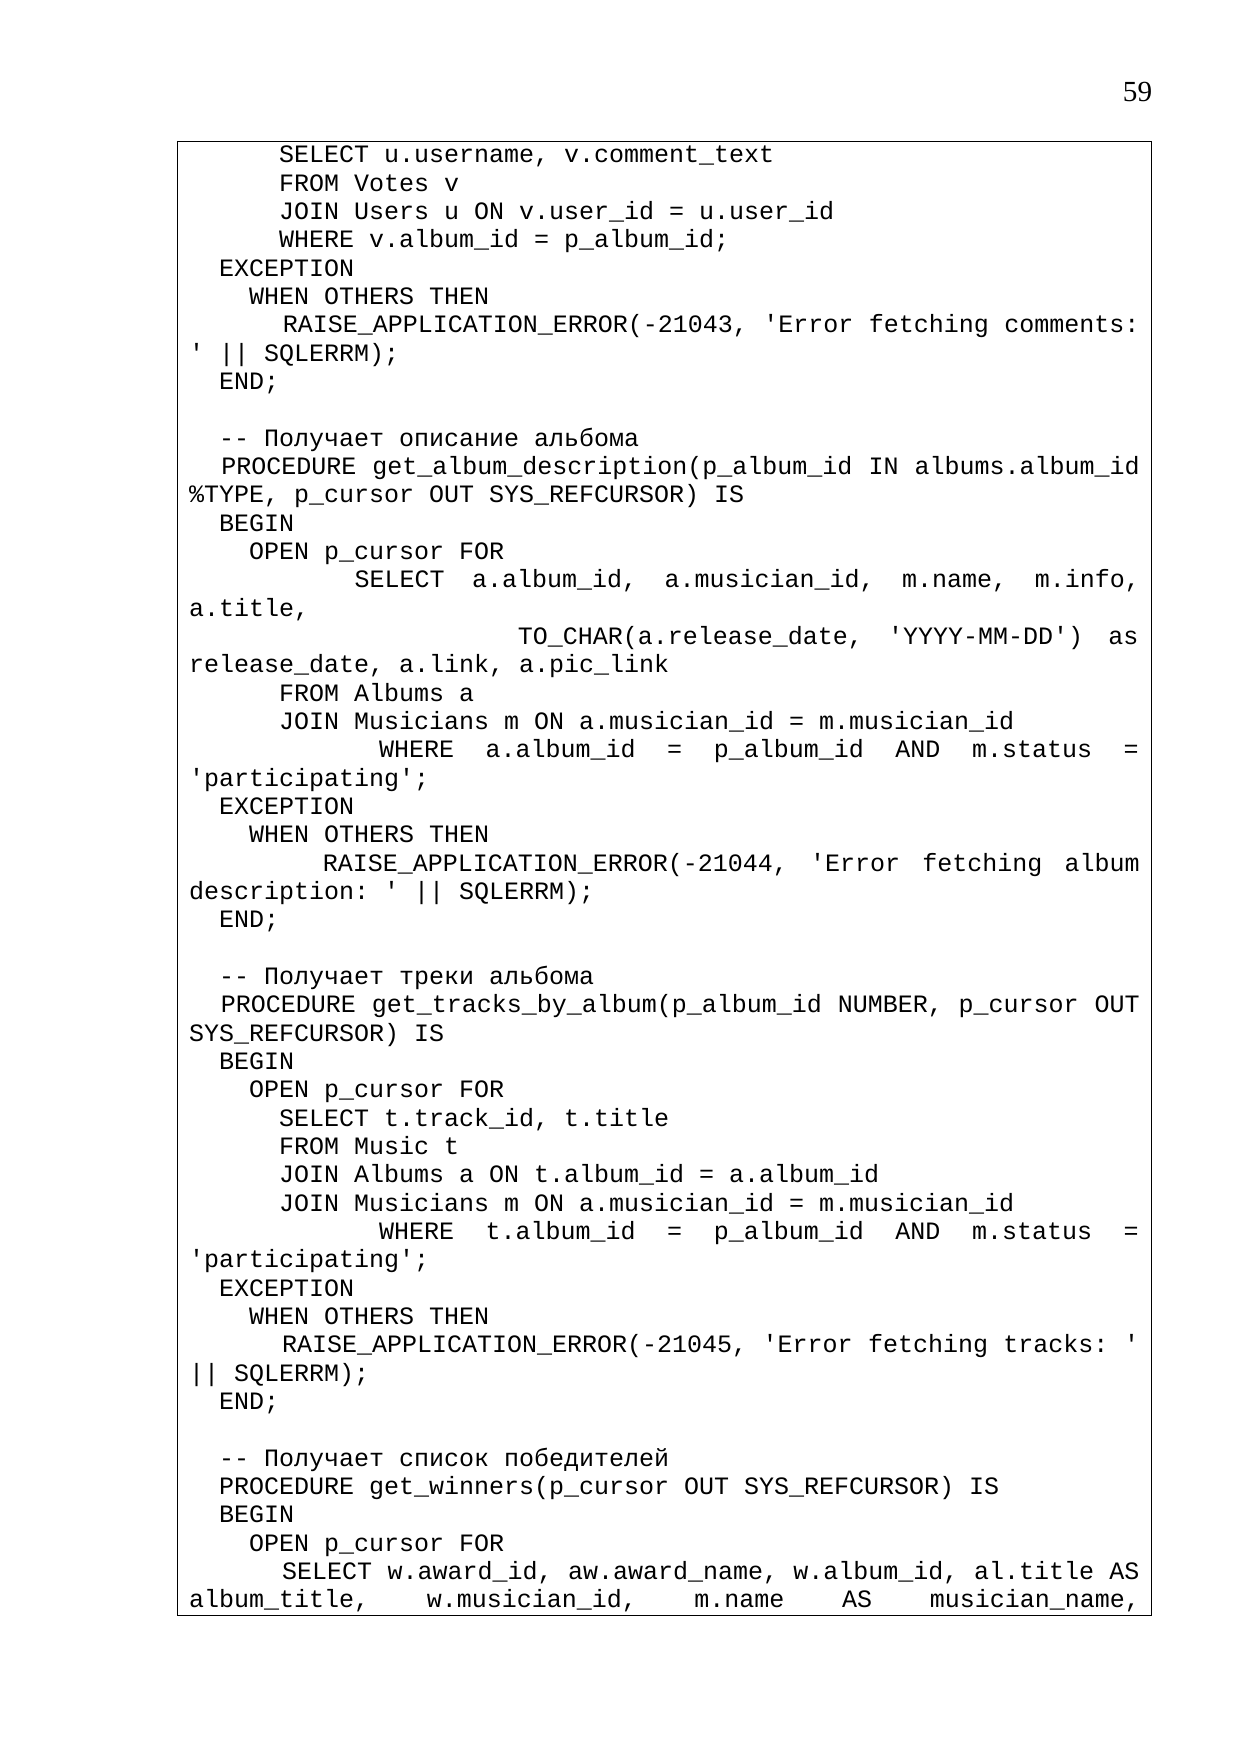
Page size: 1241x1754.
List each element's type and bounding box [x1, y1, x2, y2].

table_header [178, 142, 1151, 1615]
